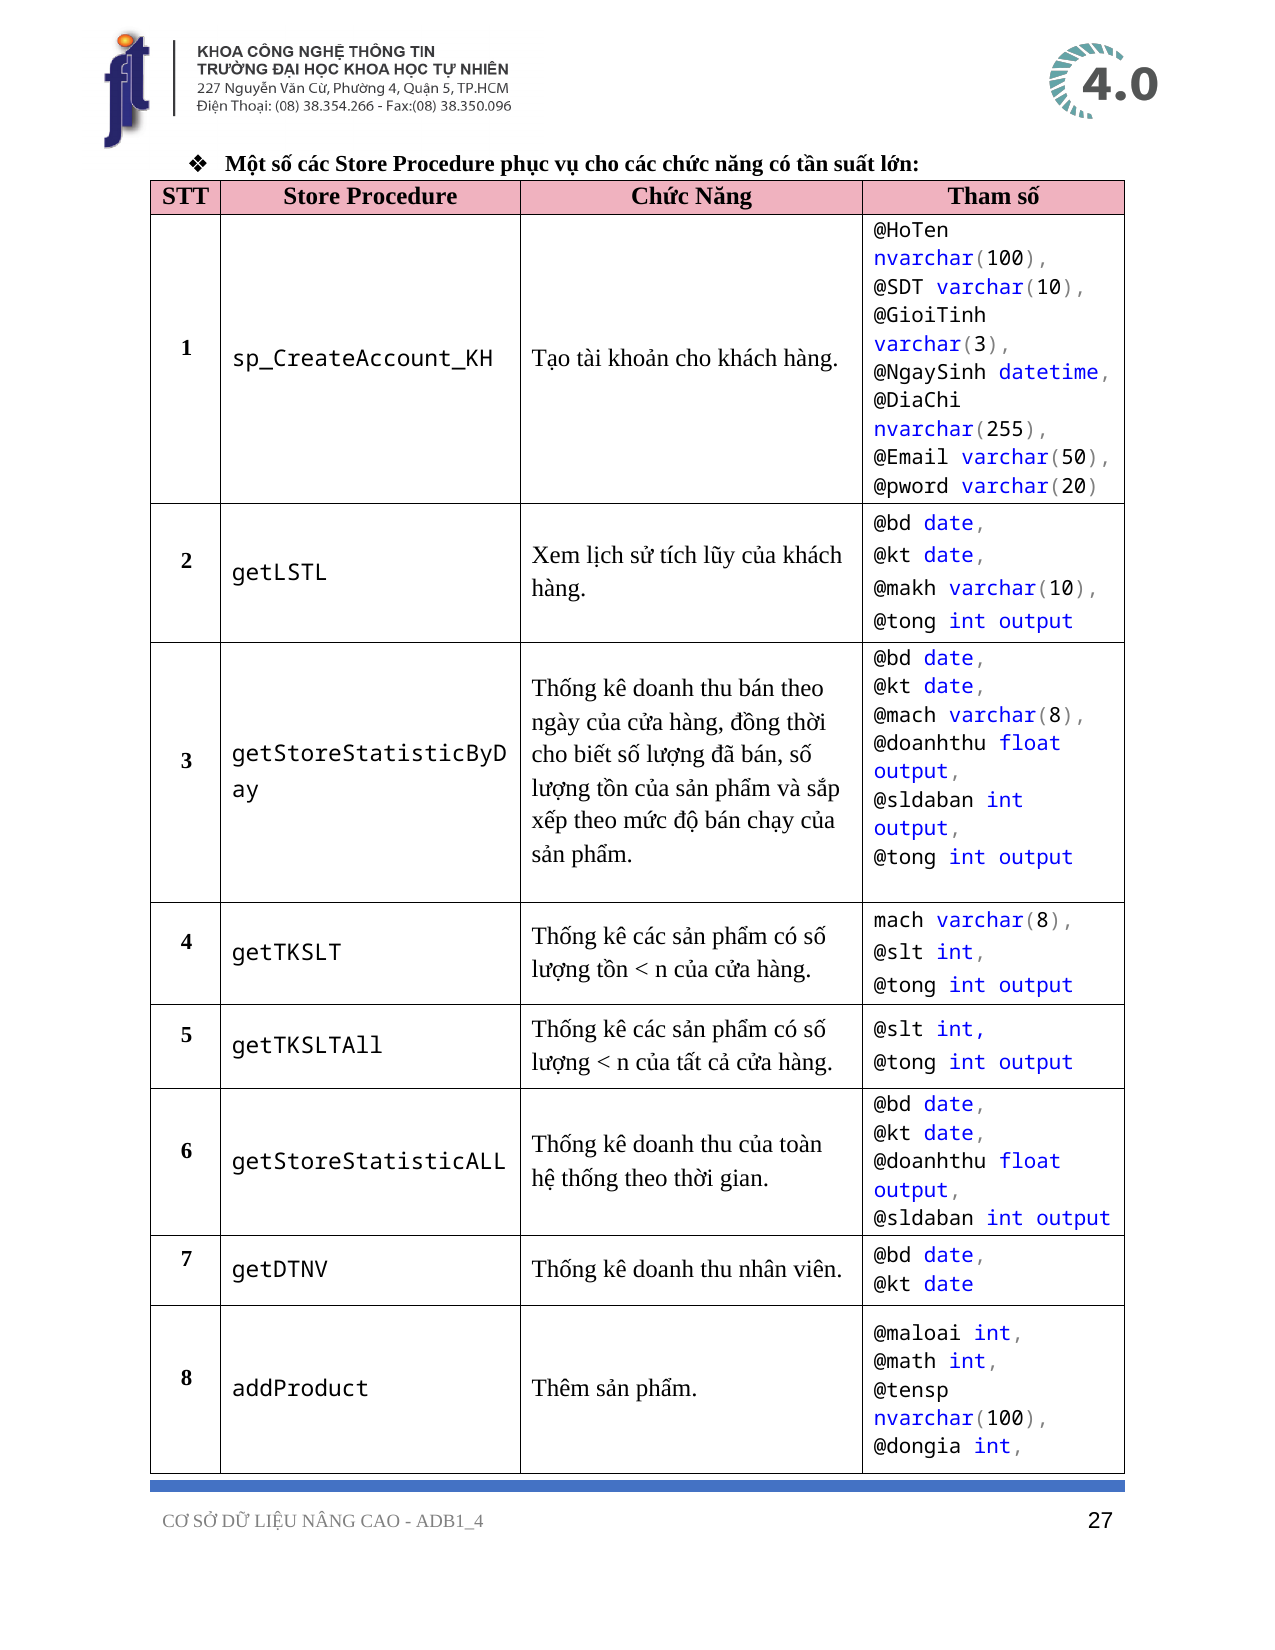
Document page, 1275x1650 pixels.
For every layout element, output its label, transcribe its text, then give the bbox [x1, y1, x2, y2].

picture [81, 25, 544, 170]
table_cell @slt int, @tong int output [863, 1005, 1124, 1088]
table_cell @bd date, @kt date [863, 1236, 1124, 1305]
table_cell Tạo tài khoản cho khách hàng. [521, 215, 862, 503]
table_cell mach varchar(8), @slt int, @tong int output [863, 903, 1124, 1004]
table_cell Xem lịch sử tích lũy của khách hàng. [521, 504, 862, 642]
table_cell @HoTen nvarchar(100), @SDT varchar(10), @GioiTinh varchar(3), @NgaySinh datetime, @DiaChi nvarchar(255), @Email varchar(50), @pword varchar(20) [863, 215, 1124, 503]
table_cell [151, 215, 220, 503]
table_cell getTKSLT [221, 903, 520, 1004]
table_cell addProduct [221, 1306, 520, 1472]
table_cell [151, 1005, 220, 1088]
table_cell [863, 1306, 1124, 1472]
table_cell [151, 504, 220, 642]
table_cell sp_CreateAccount_KH [221, 215, 520, 503]
table_cell @bd date, @kt date, @doanhthu float output, @sldaban int output [863, 1089, 1124, 1235]
table_cell [151, 903, 220, 1004]
table_cell getStoreStatisticALL [221, 1089, 520, 1235]
table_cell Thống kê doanh thu của toàn hệ thống theo thời gian. [521, 1089, 862, 1235]
table_header Tham số [863, 181, 1124, 214]
table_header STT [151, 181, 220, 214]
table_header Store Procedure [221, 181, 520, 214]
table_cell @bd date, @kt date, @makh varchar(10), @tong int output [863, 504, 1124, 642]
table_header Chức Năng [521, 181, 862, 214]
table_cell Thống kê doanh thu nhân viên. [521, 1236, 862, 1305]
table_cell [151, 1306, 220, 1472]
table_cell Thống kê các sản phẩm có số lượng < n của tất cả cửa hàng. [521, 1005, 862, 1088]
list Một số các Store Procedure phục vụ cho các chức năng có tần suất lớn: [187, 150, 1125, 176]
picture [1042, 36, 1164, 121]
table_cell getStoreStatisticByDay [221, 643, 520, 902]
table_cell getTKSLTAll [221, 1005, 520, 1088]
table_cell getLSTL [221, 504, 520, 642]
table_cell Thống kê các sản phẩm có số lượng tồn < n của cửa hàng. [521, 903, 862, 1004]
table_cell Thêm sản phẩm. [521, 1306, 862, 1472]
table_cell [151, 643, 220, 902]
table_cell [151, 1236, 220, 1305]
table_cell getDTNV [221, 1236, 520, 1305]
table_cell @bd date, @kt date, @mach varchar(8), @doanhthu float output, @sldaban int output, @tong int output [863, 643, 1124, 902]
table_cell Thống kê doanh thu bán theo ngày của cửa hàng, đồng thời cho biết số lượng đã bán, số lượng tồn của sản phẩm và sắp xếp theo mức độ bán chạy của sản phẩm. [521, 643, 862, 902]
table_cell [151, 1089, 220, 1235]
